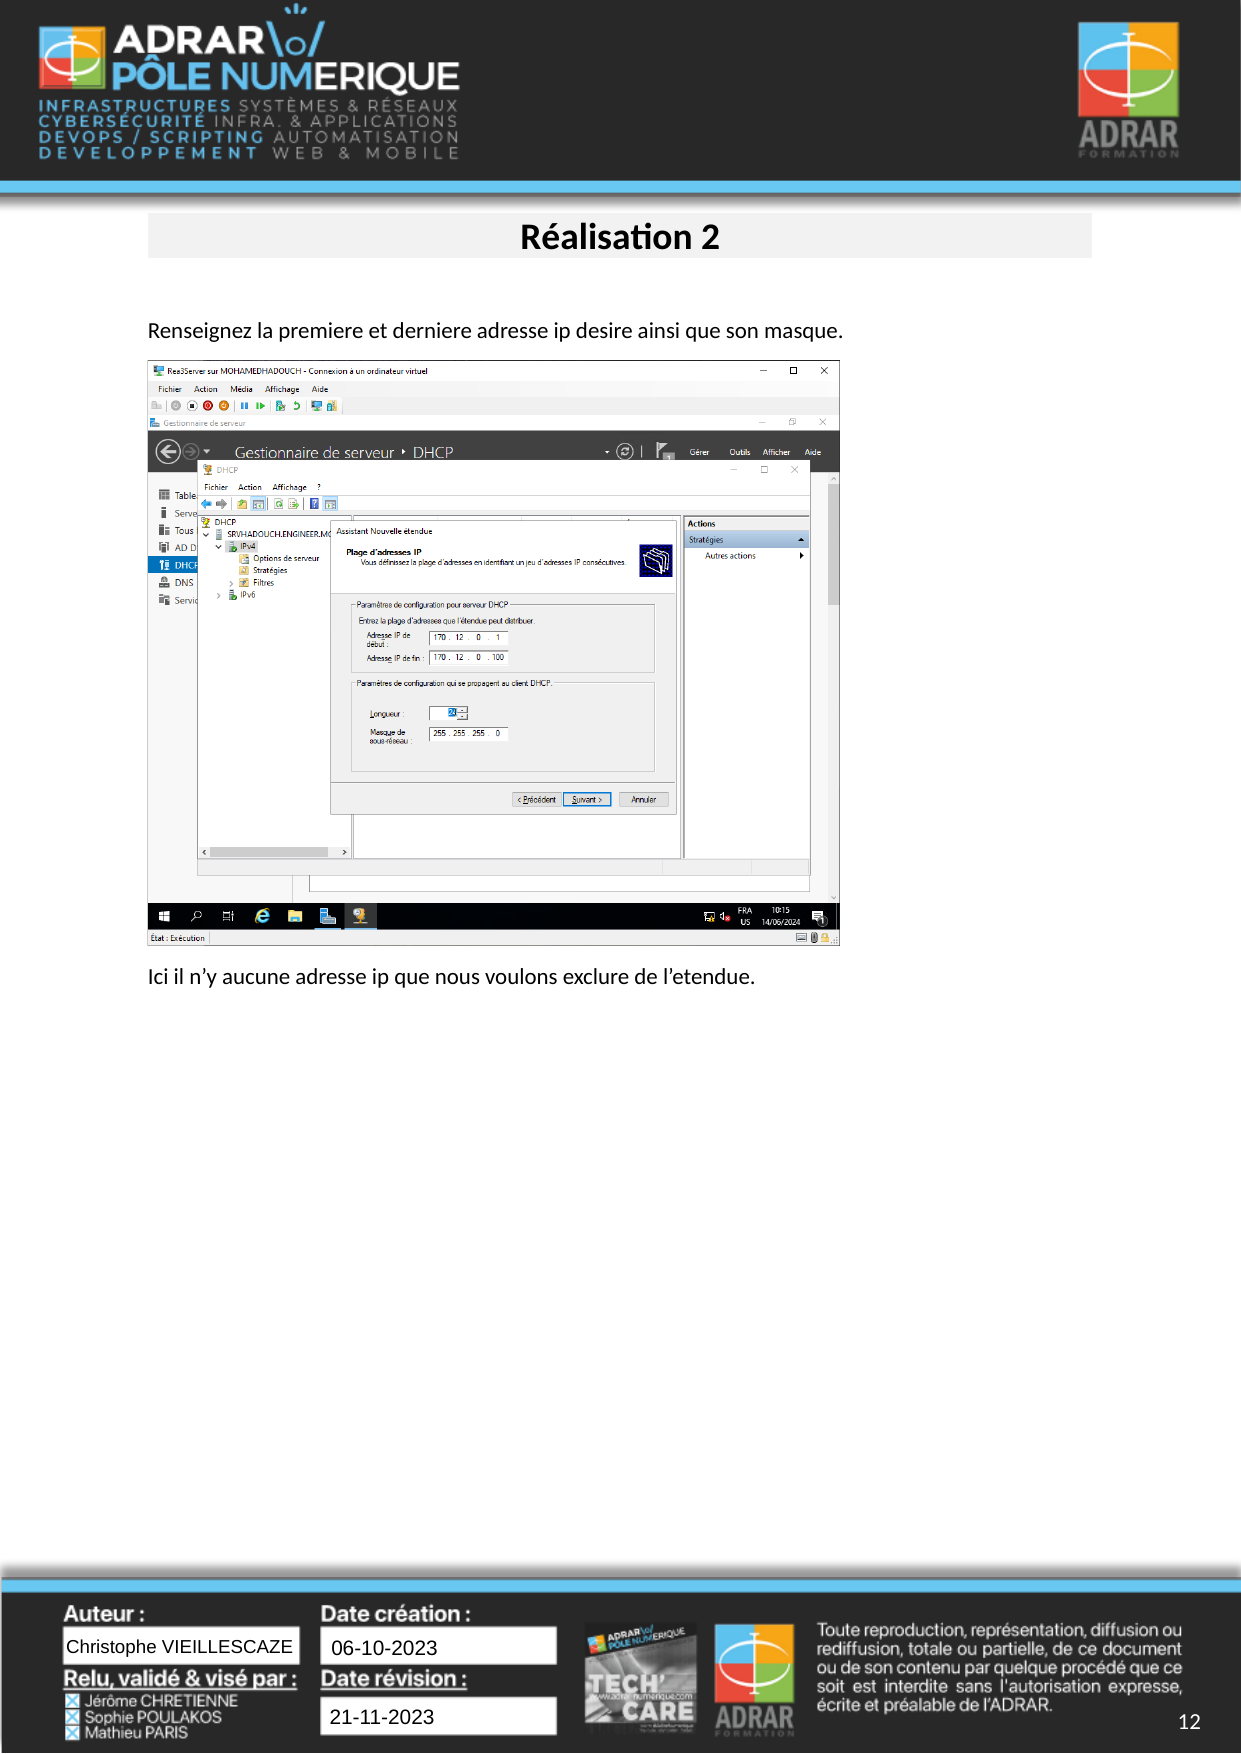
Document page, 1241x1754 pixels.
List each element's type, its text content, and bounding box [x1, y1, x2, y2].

picture [1, 1577, 1241, 1753]
text Ici il n’y aucune adresse ip que nous voulons exclure de l’etendue. [148, 962, 1092, 990]
picture [0, 0, 1241, 197]
text Renseignez la premiere et derniere adresse ip desire ainsi que son masque. [148, 316, 1092, 344]
picture [147, 360, 840, 946]
